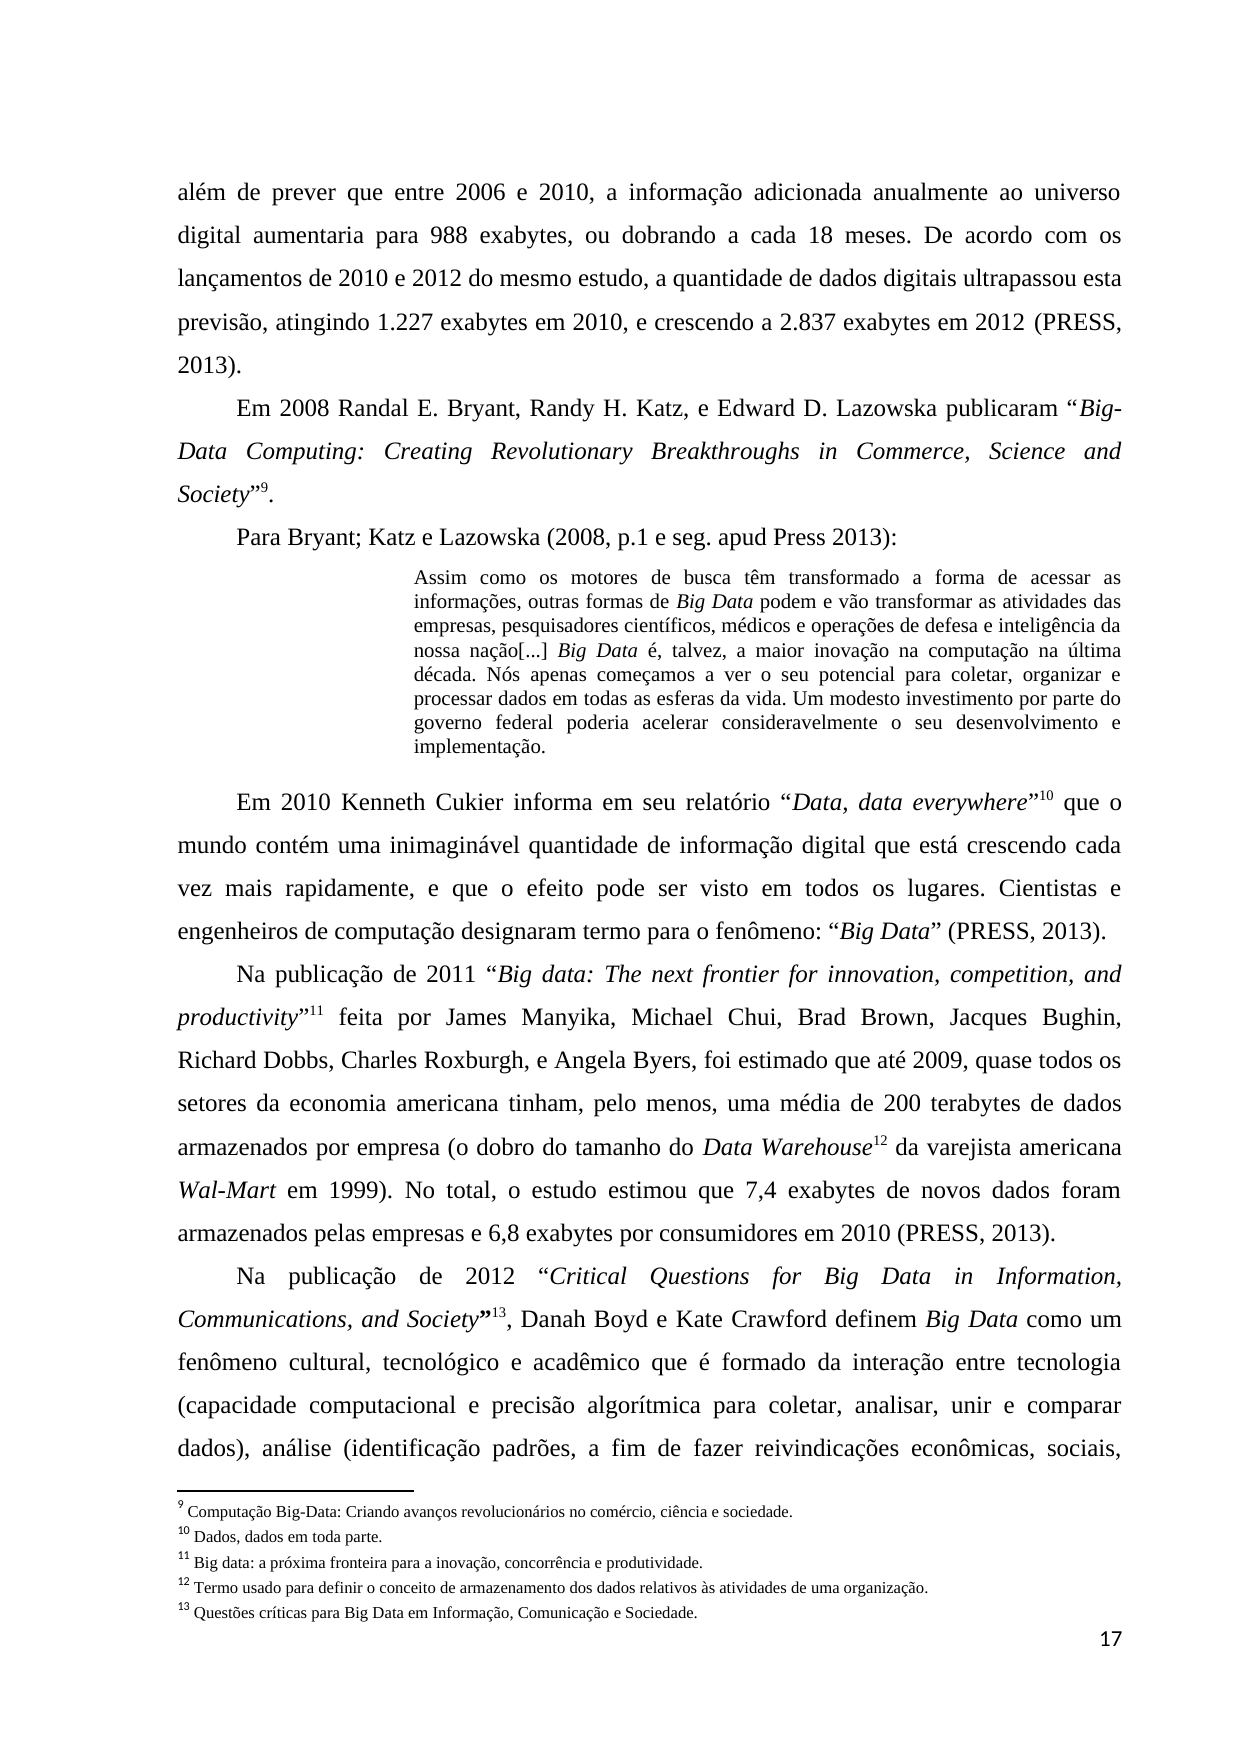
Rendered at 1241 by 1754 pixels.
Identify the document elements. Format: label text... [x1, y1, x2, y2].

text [177, 177, 1122, 378]
text Para Bryant; Katz e Lazowska (2008, p.1 e seg. apud Press 2013): [177, 522, 1122, 551]
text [177, 1261, 1122, 1462]
text Assim como os motores de busca têm transformado a forma de acessar as informações, outras formas de Big Data podem e vão transformar as atividades das empresas, pesquisadores científicos, médicos e operações de defesa e inteligência da nossa nação[...] Big Data é, talvez, a maior inovação na computação na última década. Nós apenas começamos a ver o seu potencial para coletar, organizar e processar dados em todas as esferas da vida. Um modesto investimento por parte do governo federal poderia acelerar consideravelmente o seu desenvolvimento e implementação. [413, 565, 1122, 758]
text Em 2010 Kenneth Cukier informa em seu relatório “Data, data everywhere” que o mundo contém uma inimaginável quantidade de informação digital que está crescendo cada vez mais rapidamente, e que o efeito pode ser visto em todos os lugares. Cientistas e engenheiros de computação designaram termo para o fenômeno: “Big Data” (PRESS, 2013). [177, 787, 1122, 945]
text Em 2008 Randal E. Bryant, Randy H. Katz, e Edward D. Lazowska publicaram “Big-Data Computing: Creating Revolutionary Breakthroughs in Commerce, Science and Society”. [177, 393, 1122, 508]
text Na publicação de 2011 “Big data: The next frontier for innovation, competition, and productivity” feita por James Manyika, Michael Chui, Brad Brown, Jacques Bughin, Richard Dobbs, Charles Roxburgh, e Angela Byers, foi estimado que até 2009, quase todos os setores da economia americana tinham, pelo menos, uma média de 200 terabytes de dados armazenados por empresa (o dobro do tamanho do Data Warehouse da varejista americana Wal-Mart em 1999). No total, o estudo estimou que 7,4 exabytes de novos dados foram armazenados pelas empresas e 6,8 exabytes por consumidores em 2010 (PRESS, 2013). [177, 959, 1122, 1247]
